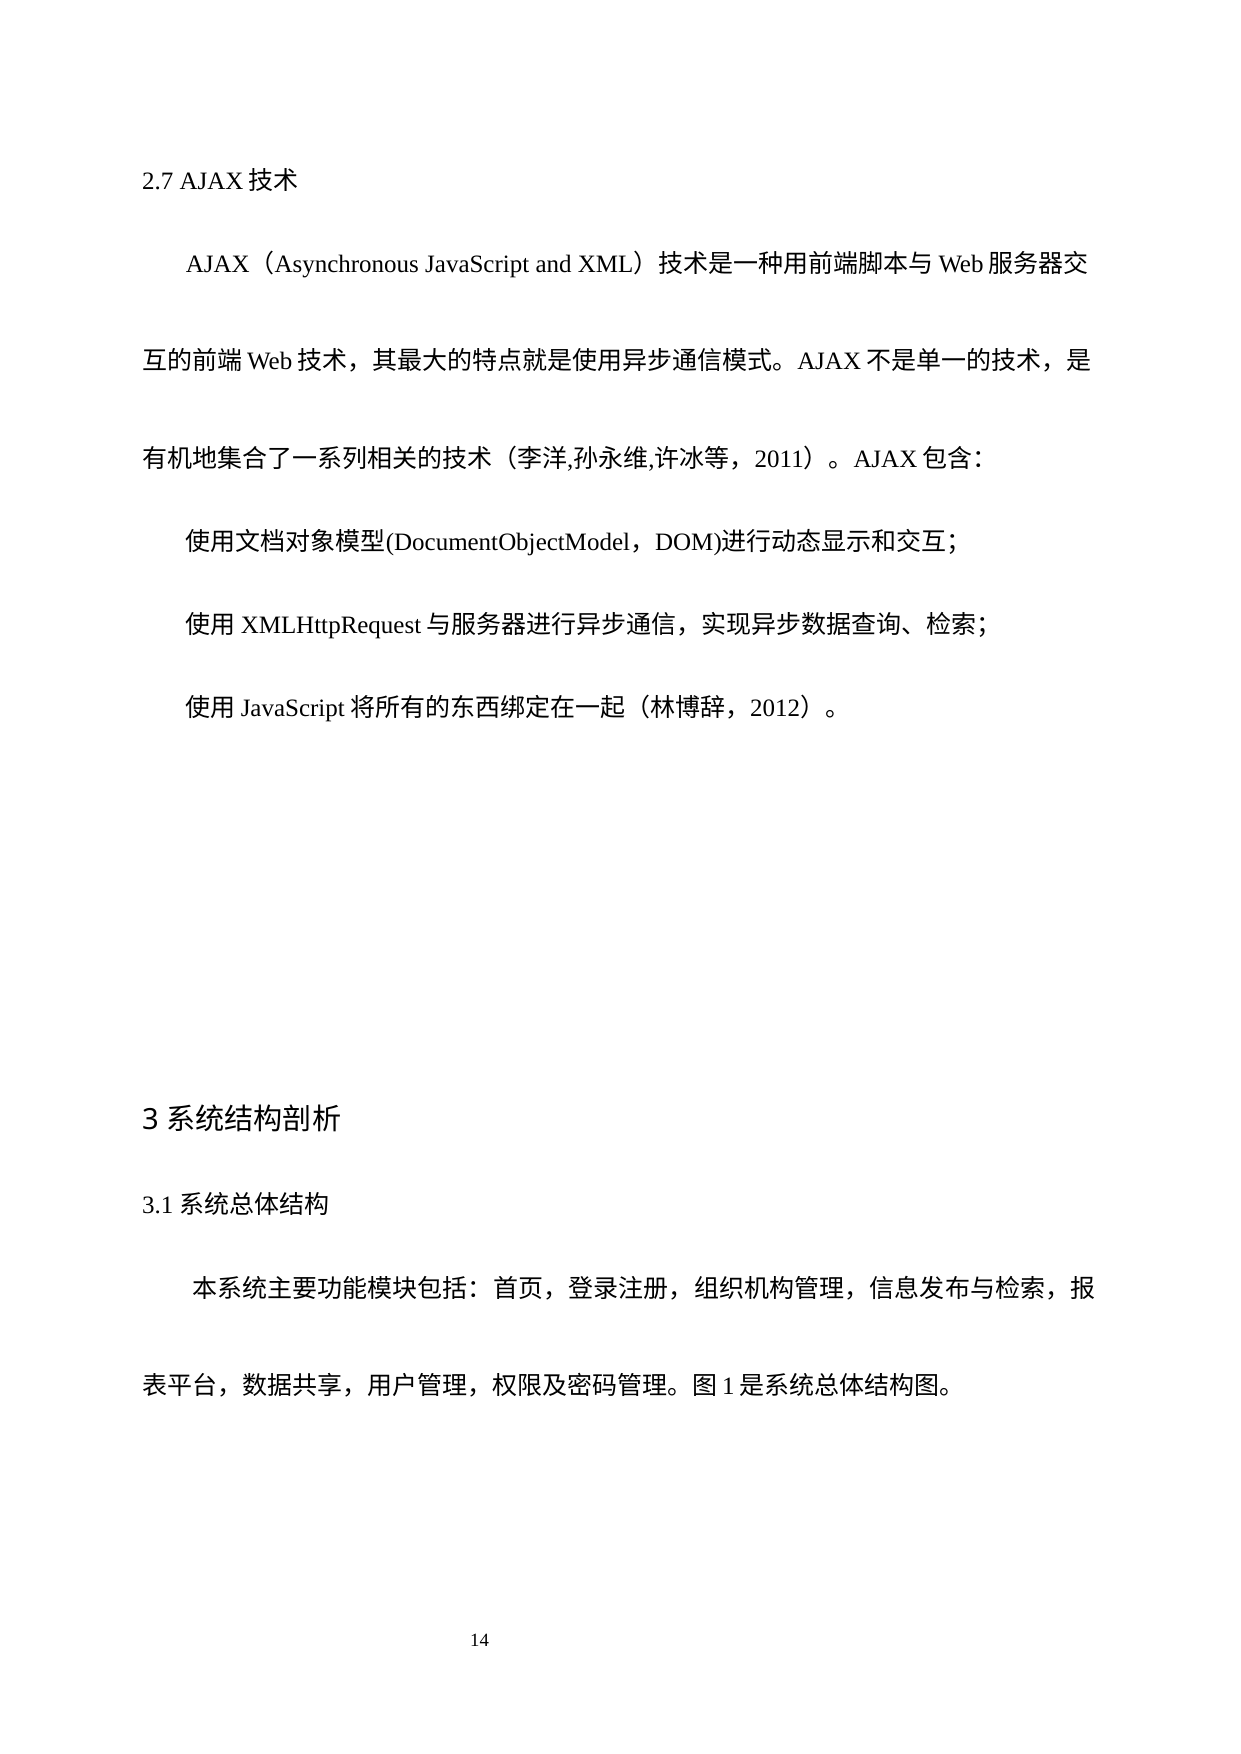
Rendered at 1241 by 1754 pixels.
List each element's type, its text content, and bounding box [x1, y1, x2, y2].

text 使用XMLHttpRequest与服务器进行异步通信，实现异步数据查询、检索； [142, 590, 1098, 655]
text 本系统主要功能模块包括：首页，登录注册，组织机构管理，信息发布与检索，报表平台，数据共享，用户管理，权限及密码管理。图1是系统总体结构图。 [142, 1254, 1098, 1416]
text AJAX（Asynchronous JavaScript and XML）技术是一种用前端脚本与Web服务器交互的前端Web技术，其最大的特点就是使用异步通信模式。AJAX不是单一的技术，是有机地集合了一系列相关的技术（李洋,孙永维,许冰等，2011）。AJAX包含： [142, 229, 1098, 489]
text AJAX技术 [142, 146, 1098, 211]
text 使用文档对象模型(DocumentObjectModel，DOM)进行动态显示和交互； [142, 507, 1098, 572]
subtitle 系统总体结构 [142, 1171, 1098, 1236]
text 使用JavaScript将所有的东西绑定在一起（林博辞，2012）。 [142, 673, 1098, 738]
text 系统结构剖析 [142, 1084, 1098, 1149]
